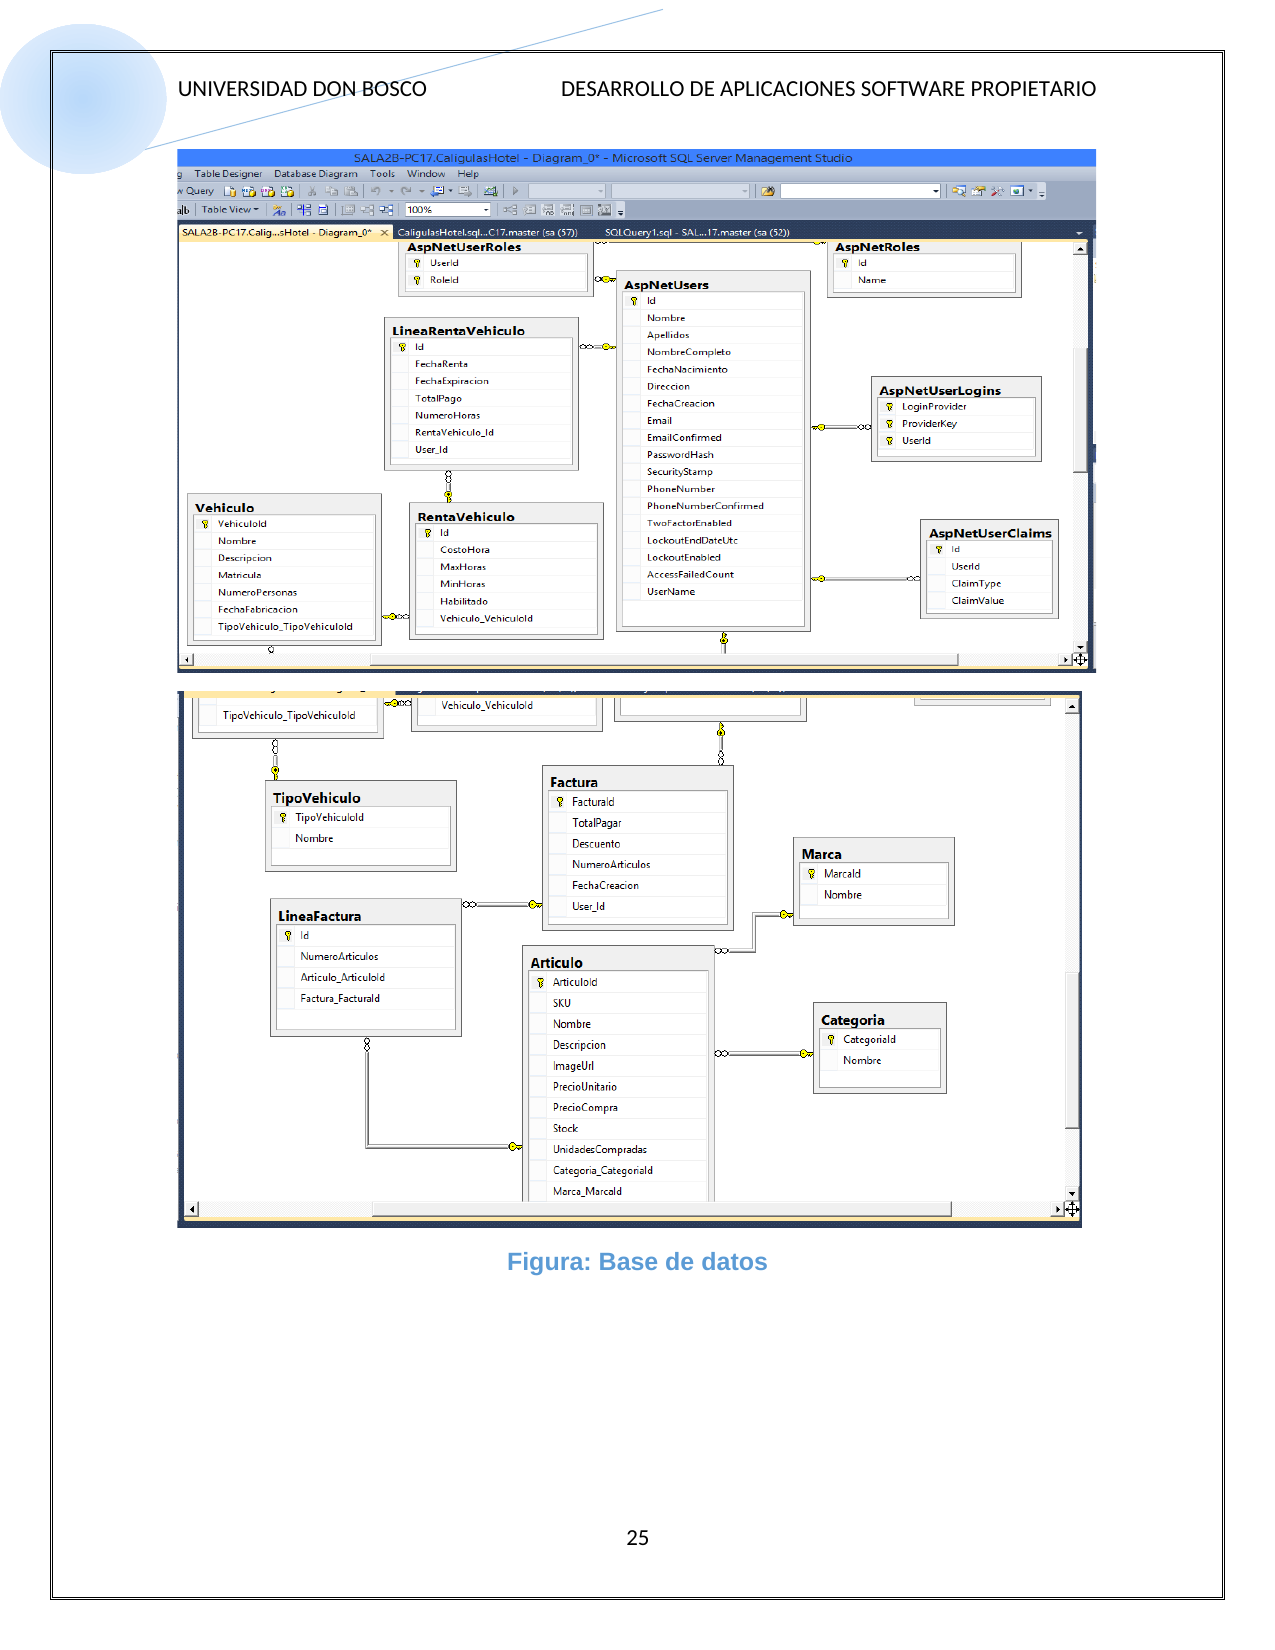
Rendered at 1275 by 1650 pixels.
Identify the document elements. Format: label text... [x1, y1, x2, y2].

text Figura: Base de datos [177, 1246, 1098, 1275]
picture [177, 691, 1082, 1228]
picture [177, 149, 1097, 673]
